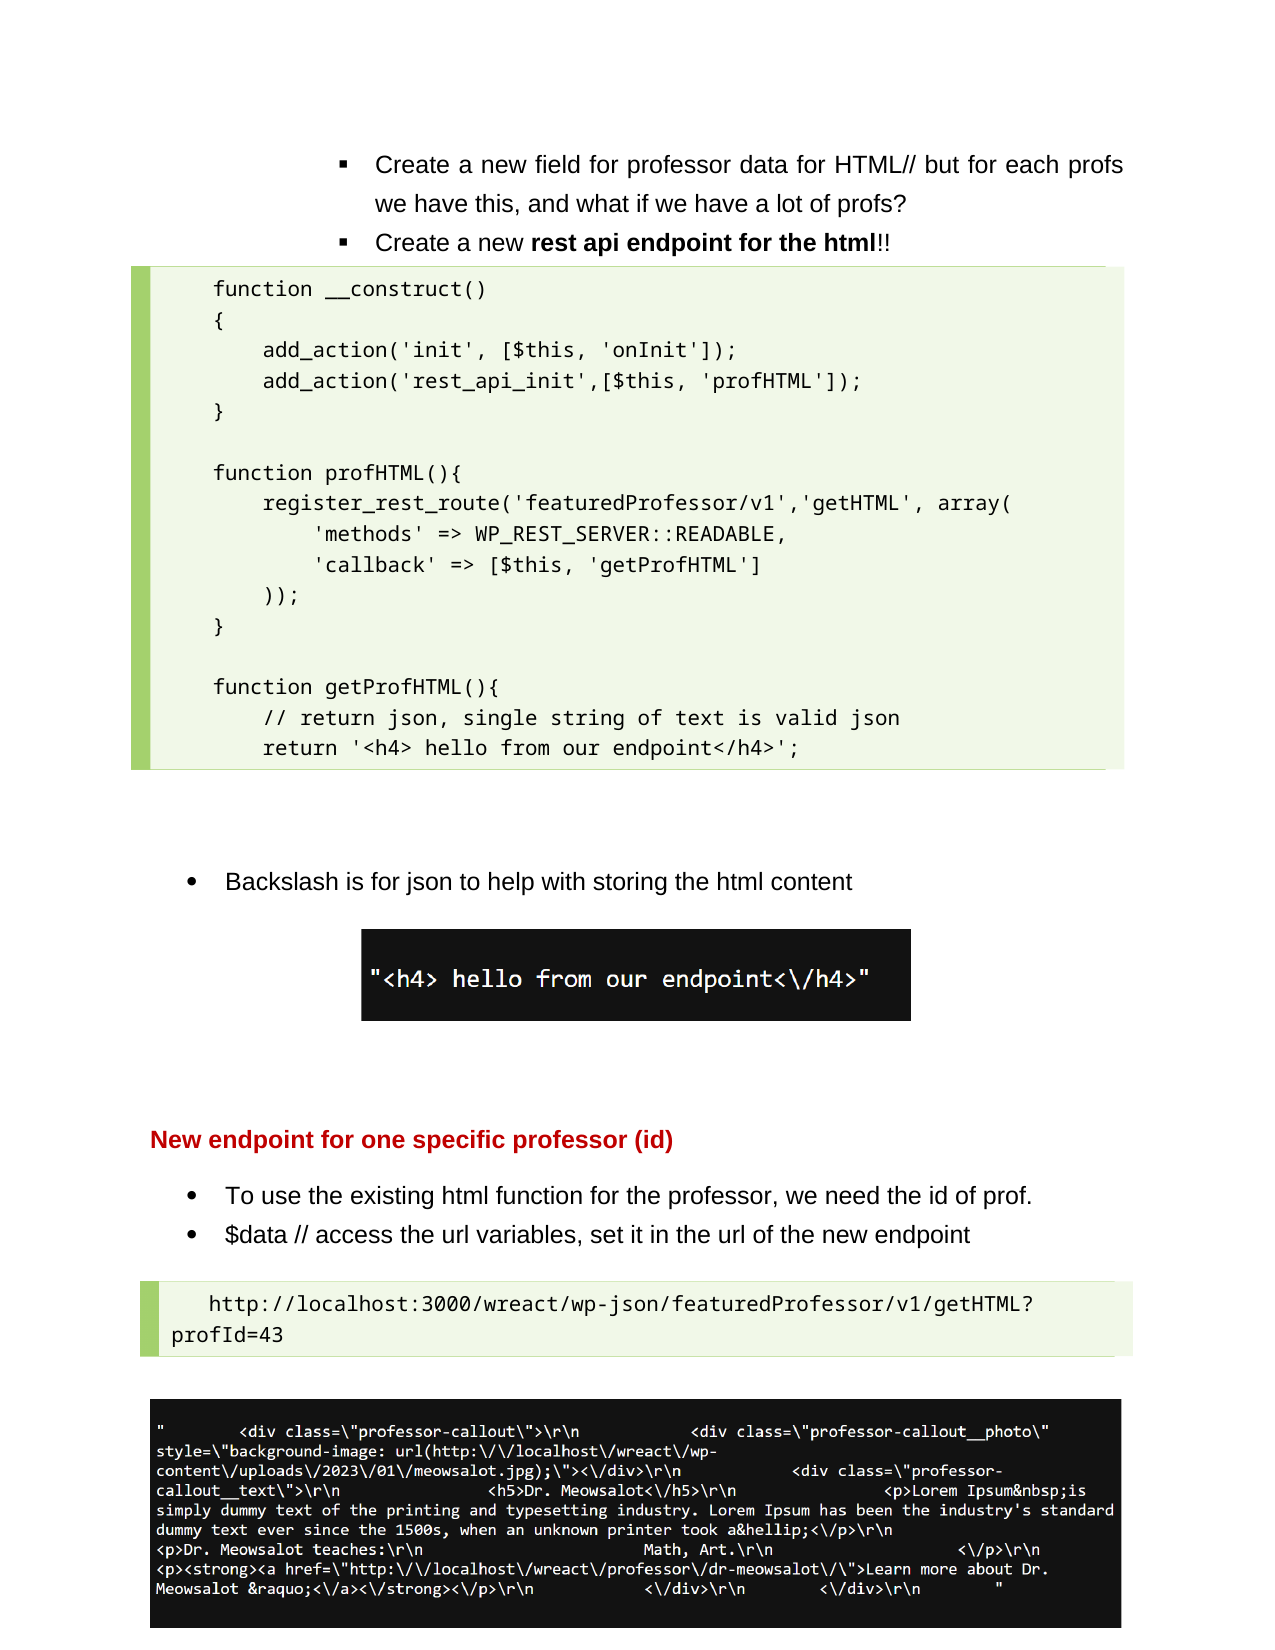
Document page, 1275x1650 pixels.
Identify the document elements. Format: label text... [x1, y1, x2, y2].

text $data // access the url variables, set it in the url of the new endpoint [187, 1220, 1125, 1249]
text Backslash is for json to help with storing the html content [187, 867, 1125, 896]
text New endpoint for one specific professor (id) [150, 1125, 1125, 1154]
list Create a new rest api endpoint for the html!! [337, 228, 1125, 256]
picture [150, 1399, 1122, 1628]
text To use the existing html function for the professor, we need the id of prof. [187, 1181, 1125, 1210]
list Create a new field for professor data for HTML// but for each profs we have this, and what if we have a lot of profs? [337, 150, 1125, 218]
picture [361, 929, 911, 1021]
